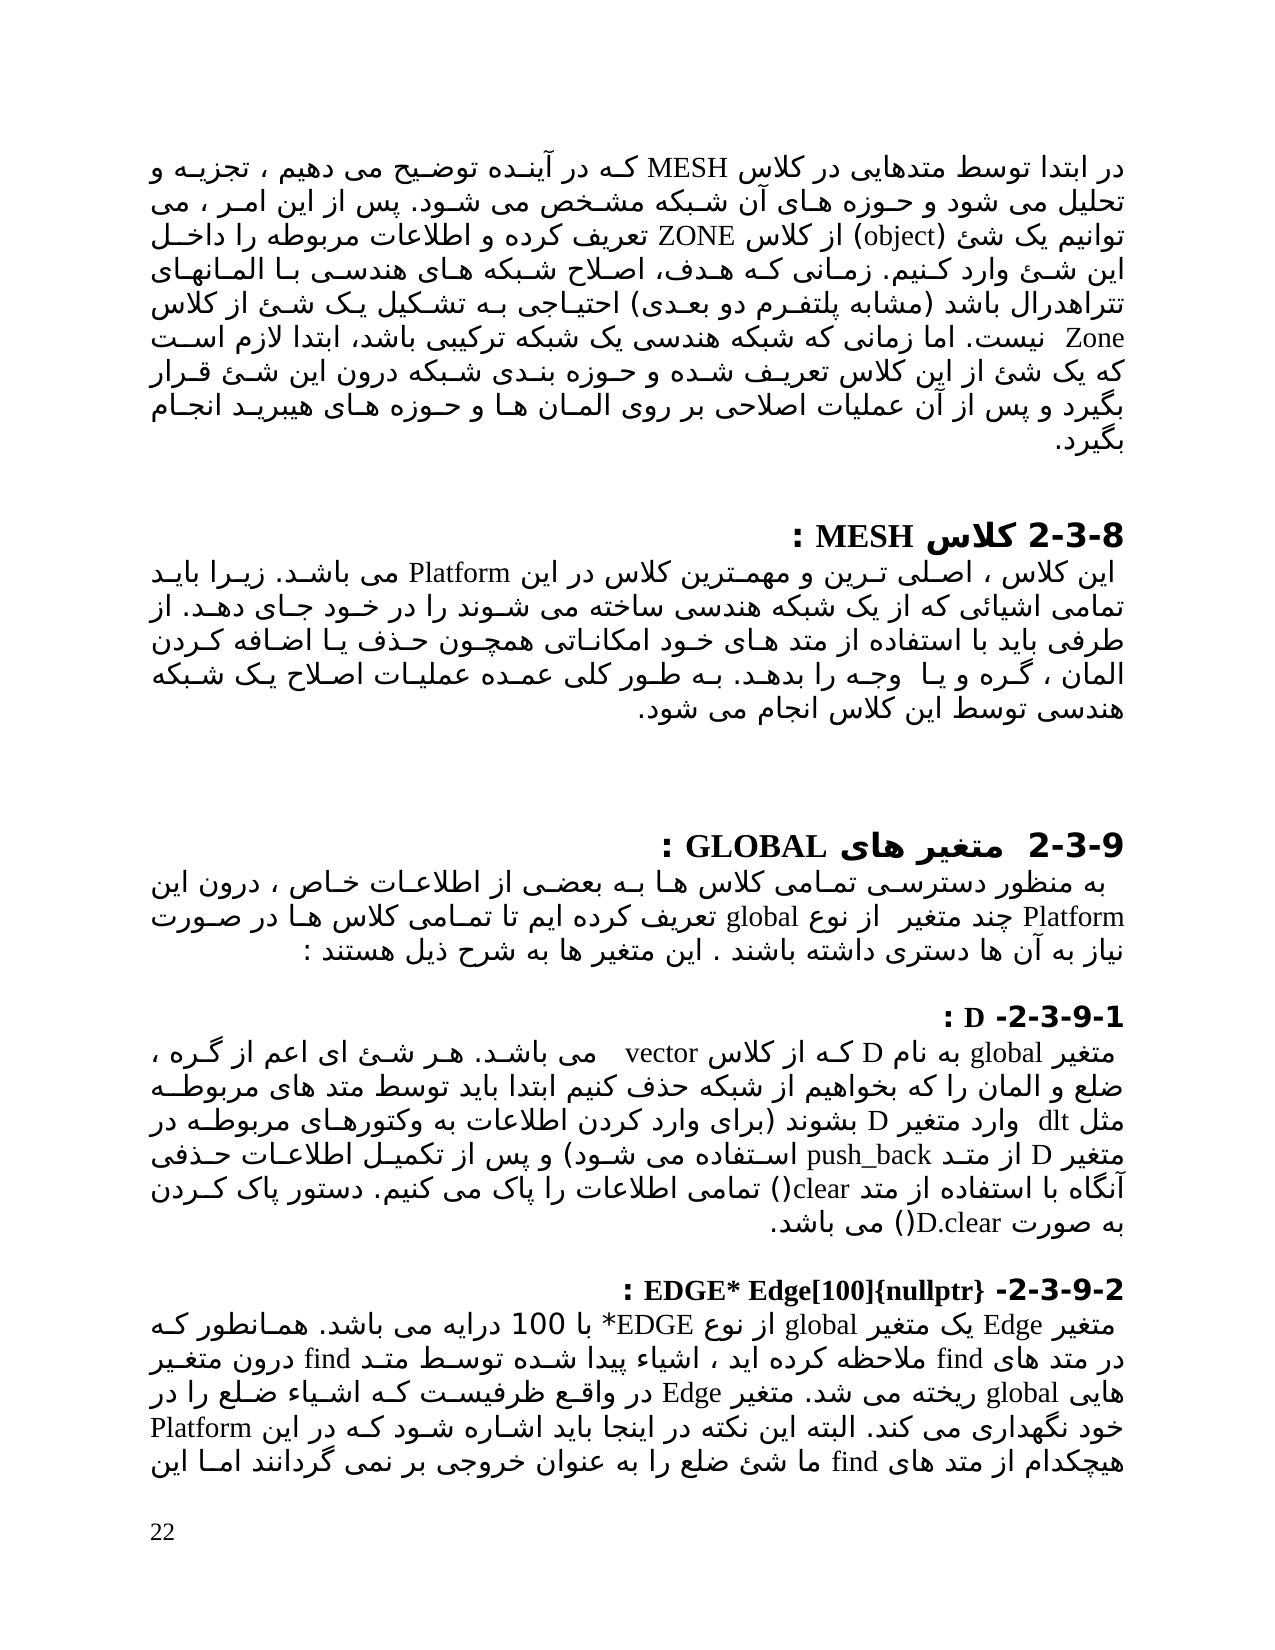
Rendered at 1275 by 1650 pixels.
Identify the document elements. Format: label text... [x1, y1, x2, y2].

text این کلاس ، اصلی ترین و مهمترین کلاس در این Platform می باشد. زیرا باید تمامی اشیائی که از یک شبکه هندسی ساخته می شوند را در خود جای دهد. از طرفی باید با استفاده از متد های خود امکاناتی همچون حذف یا اضافه کردن المان ، گره و یا وجه را بدهد. به طور کلی عمده عملیات اصلاح یک شبکه هندسی توسط این کلاس انجام می شود. [150, 555, 1125, 725]
text 2-3-9-1- D : [150, 1001, 1125, 1035]
text 2-3-9-2- EDGE* Edge[100]{nullptr} : [150, 1273, 1125, 1307]
text 2-3-9 متغیر های GLOBAL : [150, 826, 1125, 865]
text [150, 150, 1125, 456]
text متغیر global به نام D که از کلاس vector می باشد. هر شئ ای اعم از گره ، ضلع و المان را که بخواهیم از شبکه حذف کنیم ابتدا باید توسط متد های مربوطه مثل dlt وارد متغیر D بشوند (برای وارد کردن اطلاعات به وکتورهای مربوطه در متغیر D از متد push_back استفاده می شود) و پس از تکمیل اطلاعات حذفی آنگاه با استفاده از متد clear() تمامی اطلاعات را پاک می کنیم. دستور پاک کردن به صورت D.clear() می باشد. [150, 1035, 1125, 1239]
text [150, 1307, 1125, 1478]
text به منظور دسترسی تمامی کلاس ها به بعضی از اطلاعات خاص ، درون این Platform چند متغیر از نوع global تعریف کرده ایم تا تمامی کلاس ها در صورت نیاز به آن ها دستری داشته باشند . این متغیر ها به شرح ذیل هستند : [150, 865, 1125, 967]
text 2-3-8 کلاس MESH : [150, 516, 1125, 555]
